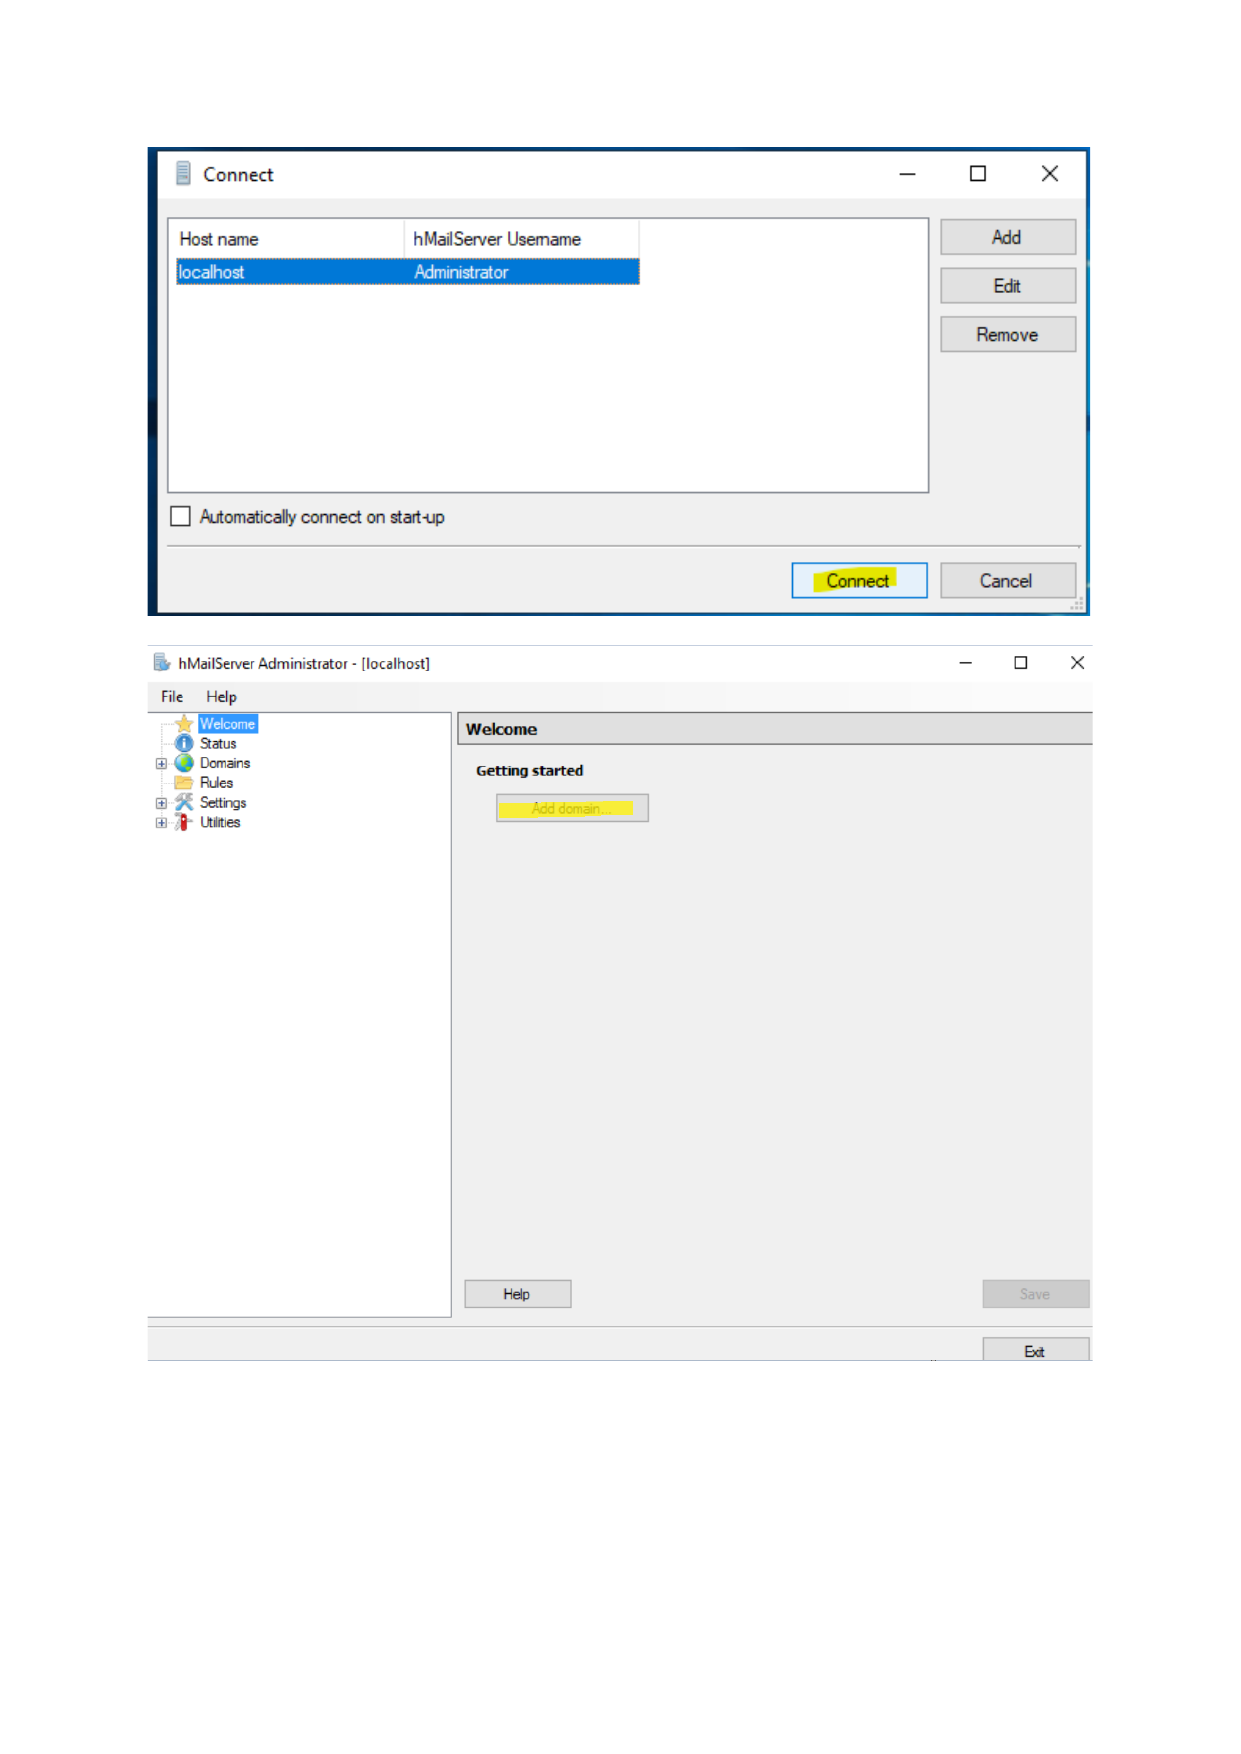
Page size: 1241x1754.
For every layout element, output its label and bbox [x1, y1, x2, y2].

picture [147, 147, 1091, 616]
picture [147, 645, 1093, 1361]
